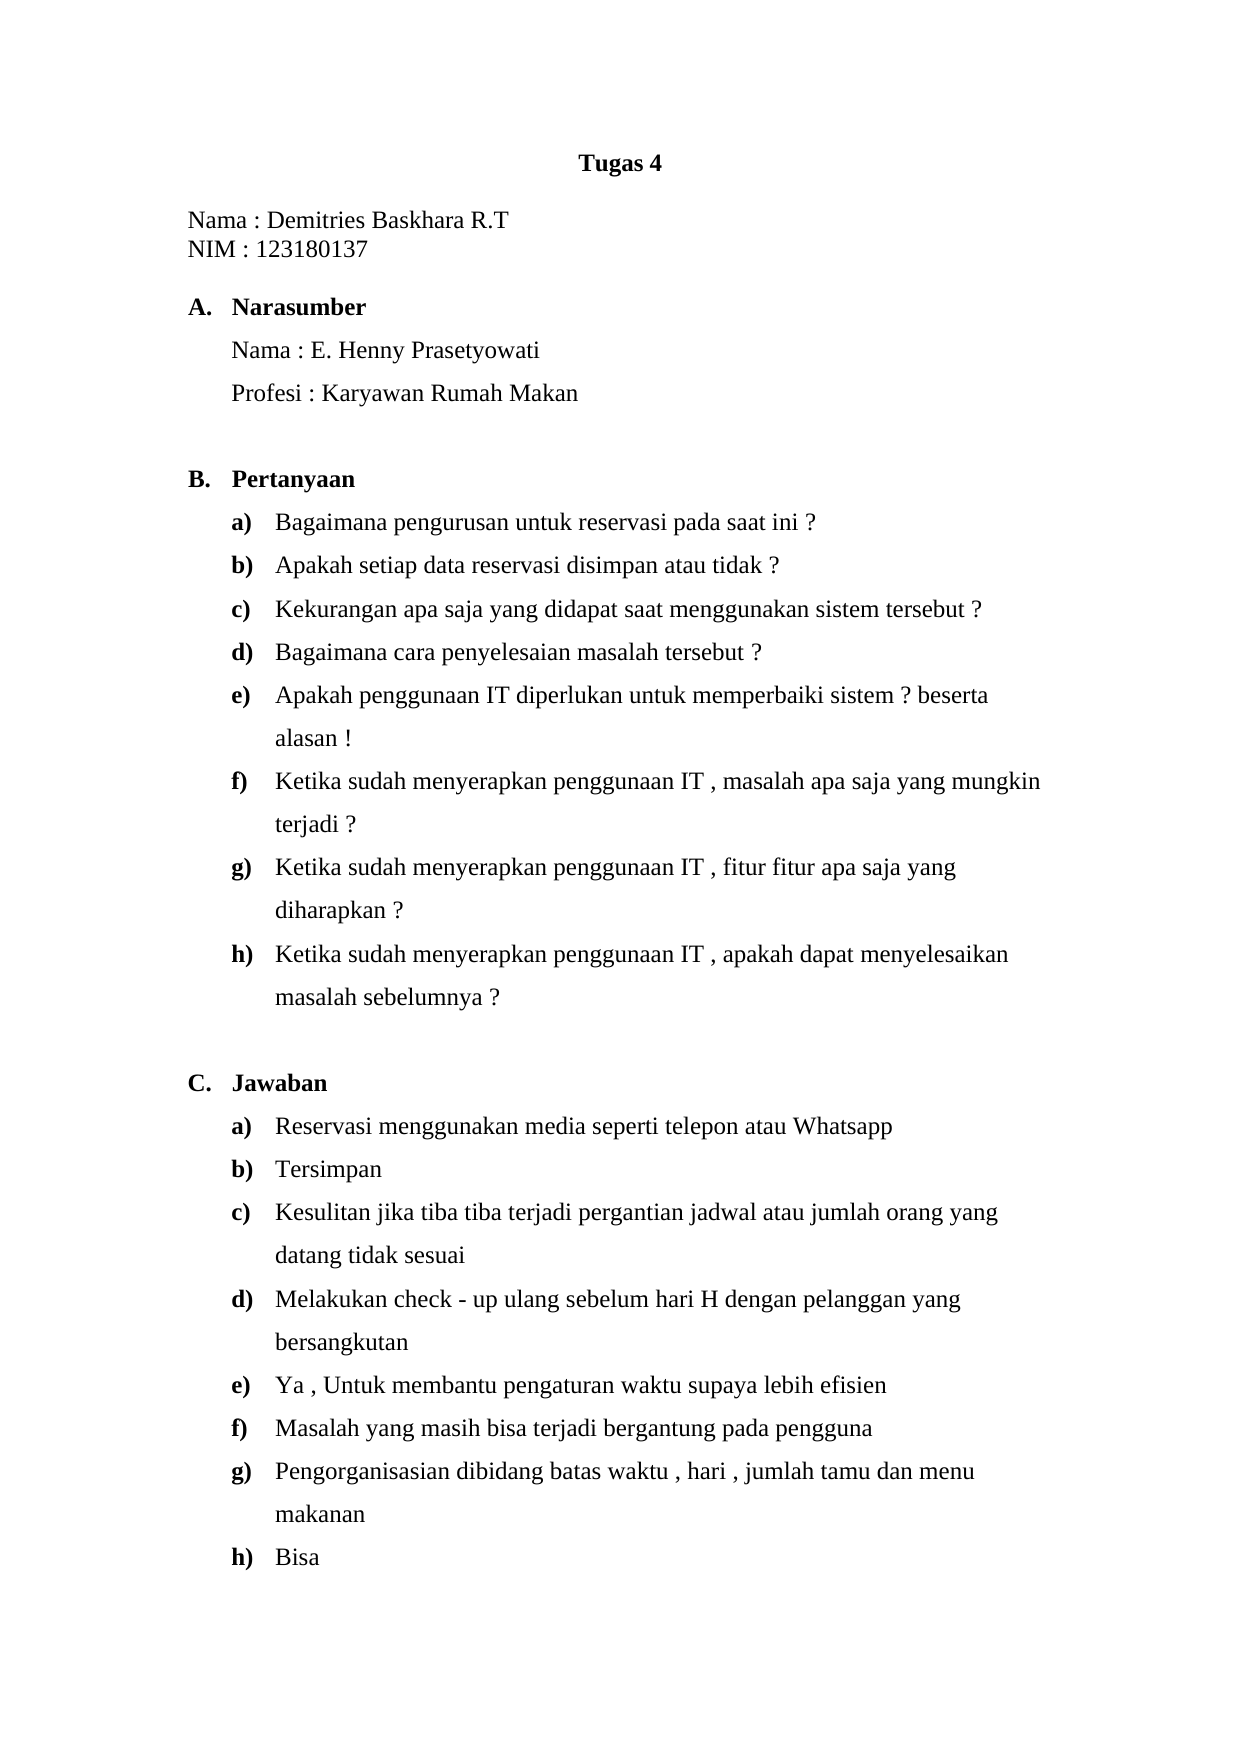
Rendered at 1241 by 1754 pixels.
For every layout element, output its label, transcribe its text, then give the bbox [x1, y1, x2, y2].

subtitle Pertanyaan [188, 464, 1119, 493]
subtitle Tugas 4 [552, 148, 688, 177]
subtitle Narasumber [188, 292, 1119, 320]
text Nama : Demitries Baskhara R.T NIM : 123180137 [187, 205, 511, 263]
list Bagaimana cara penyelesaian masalah tersebut ? [231, 637, 1119, 665]
list Kesulitan jika tiba tiba terjadi pergantian jadwal atau jumlah orang yang datang tidak sesuai [231, 1197, 1056, 1269]
list Bisa [231, 1542, 1119, 1571]
list Apakah penggunaan IT diperlukan untuk memperbaiki sistem ? beserta alasan ! [231, 680, 1055, 752]
list Ketika sudah menyerapkan penggunaan IT , fitur fitur apa saja yang diharapkan ? [231, 852, 1055, 924]
list Apakah setiap data reservasi disimpan atau tidak ? [231, 550, 1119, 579]
list Pengorganisasian dibidang batas waktu , hari , jumlah tamu dan menu makanan [231, 1456, 1055, 1528]
list Ya , Untuk membantu pengaturan waktu supaya lebih efisien [231, 1370, 1119, 1399]
list Reservasi menggunakan media seperti telepon atau Whatsapp [231, 1111, 1119, 1140]
list Ketika sudah menyerapkan penggunaan IT , masalah apa saja yang mungkin terjadi ? [231, 766, 1055, 838]
list Bagaimana pengurusan untuk reservasi pada saat ini ? [231, 507, 1119, 536]
list Kekurangan apa saja yang didapat saat menggunakan sistem tersebut ? [231, 594, 1119, 622]
list Tersimpan [231, 1154, 1119, 1183]
list Masalah yang masih bisa terjadi bergantung pada pengguna [231, 1413, 1119, 1442]
subtitle Jawaban [187, 1068, 1119, 1097]
list Ketika sudah menyerapkan penggunaan IT , apakah dapat menyelesaikan masalah sebelumnya ? [231, 939, 1055, 1011]
text Nama : E. Henny Prasetyowati Profesi : Karyawan Rumah Makan [231, 335, 580, 407]
list Melakukan check - up ulang sebelum hari H dengan pelanggan yang bersangkutan [231, 1284, 1054, 1356]
